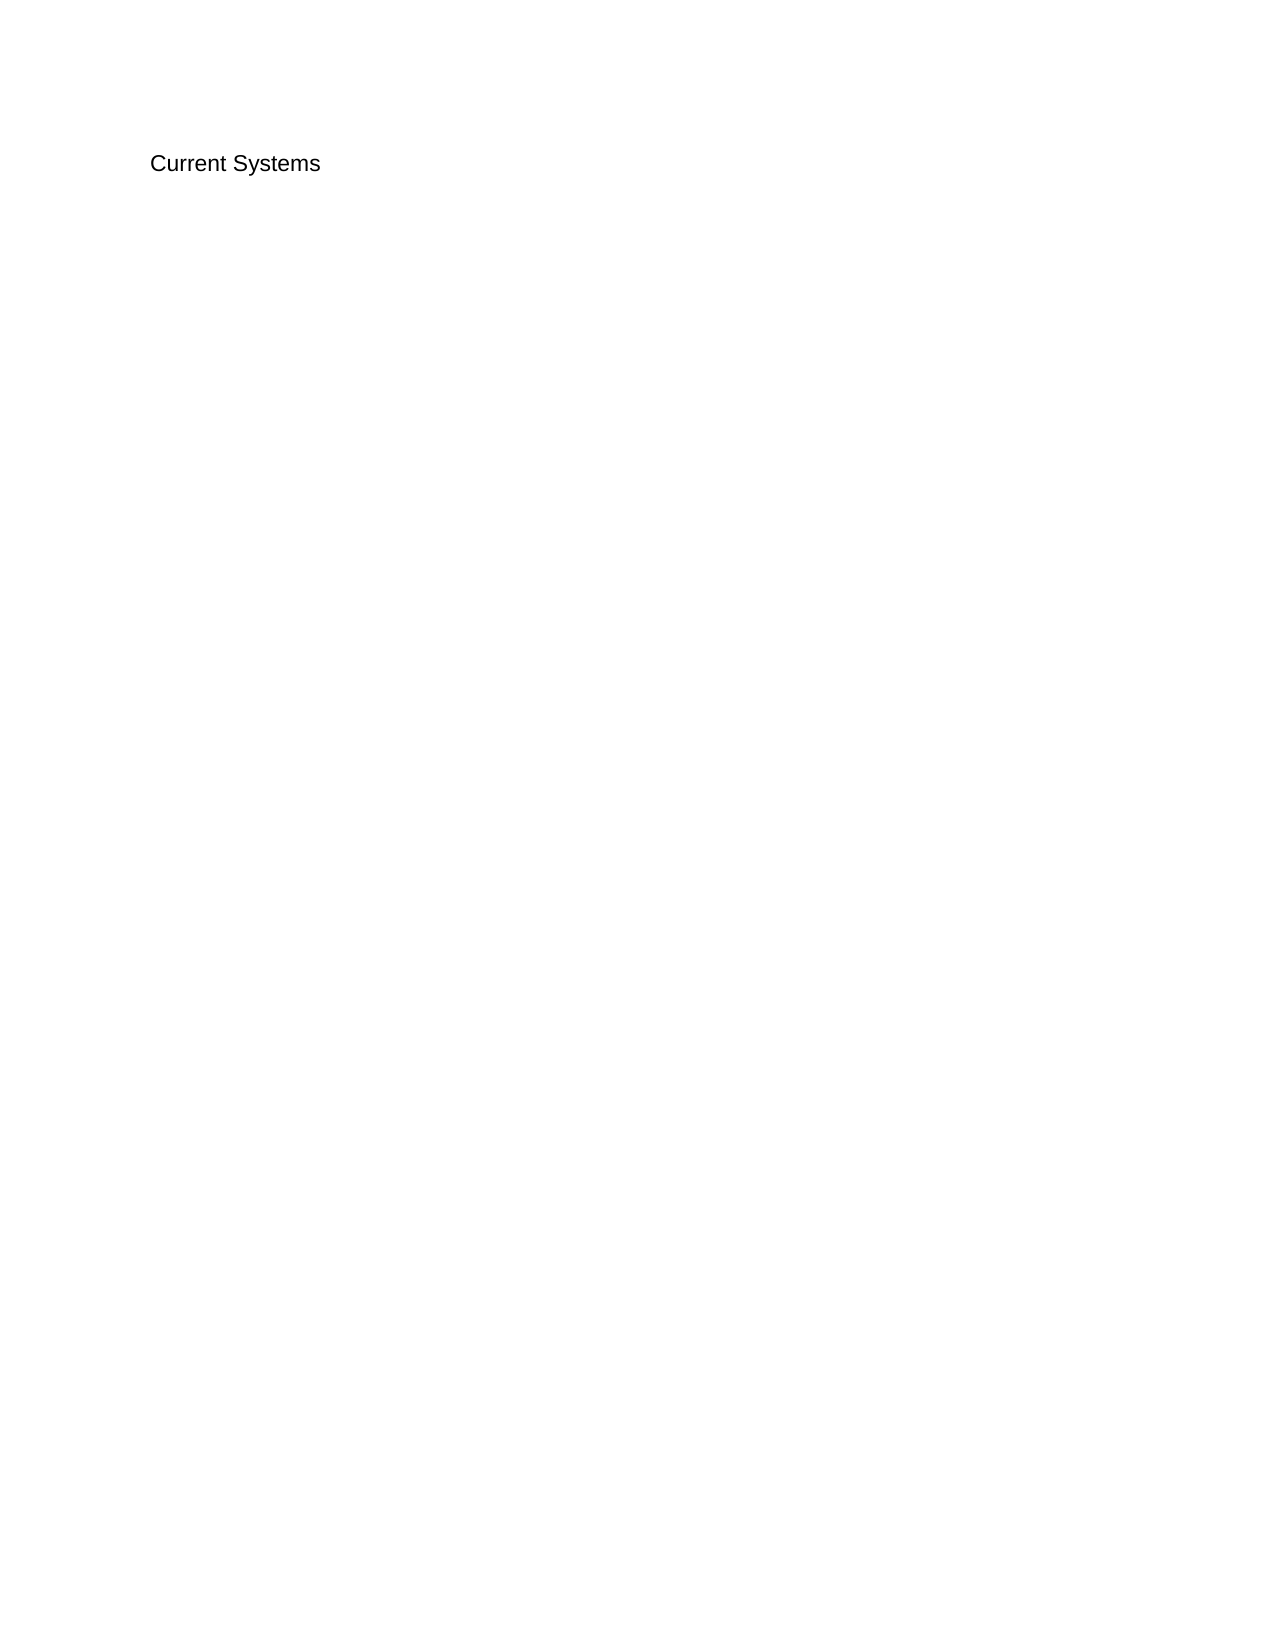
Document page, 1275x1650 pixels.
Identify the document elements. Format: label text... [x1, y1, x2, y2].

text Current Systems [150, 150, 1125, 176]
